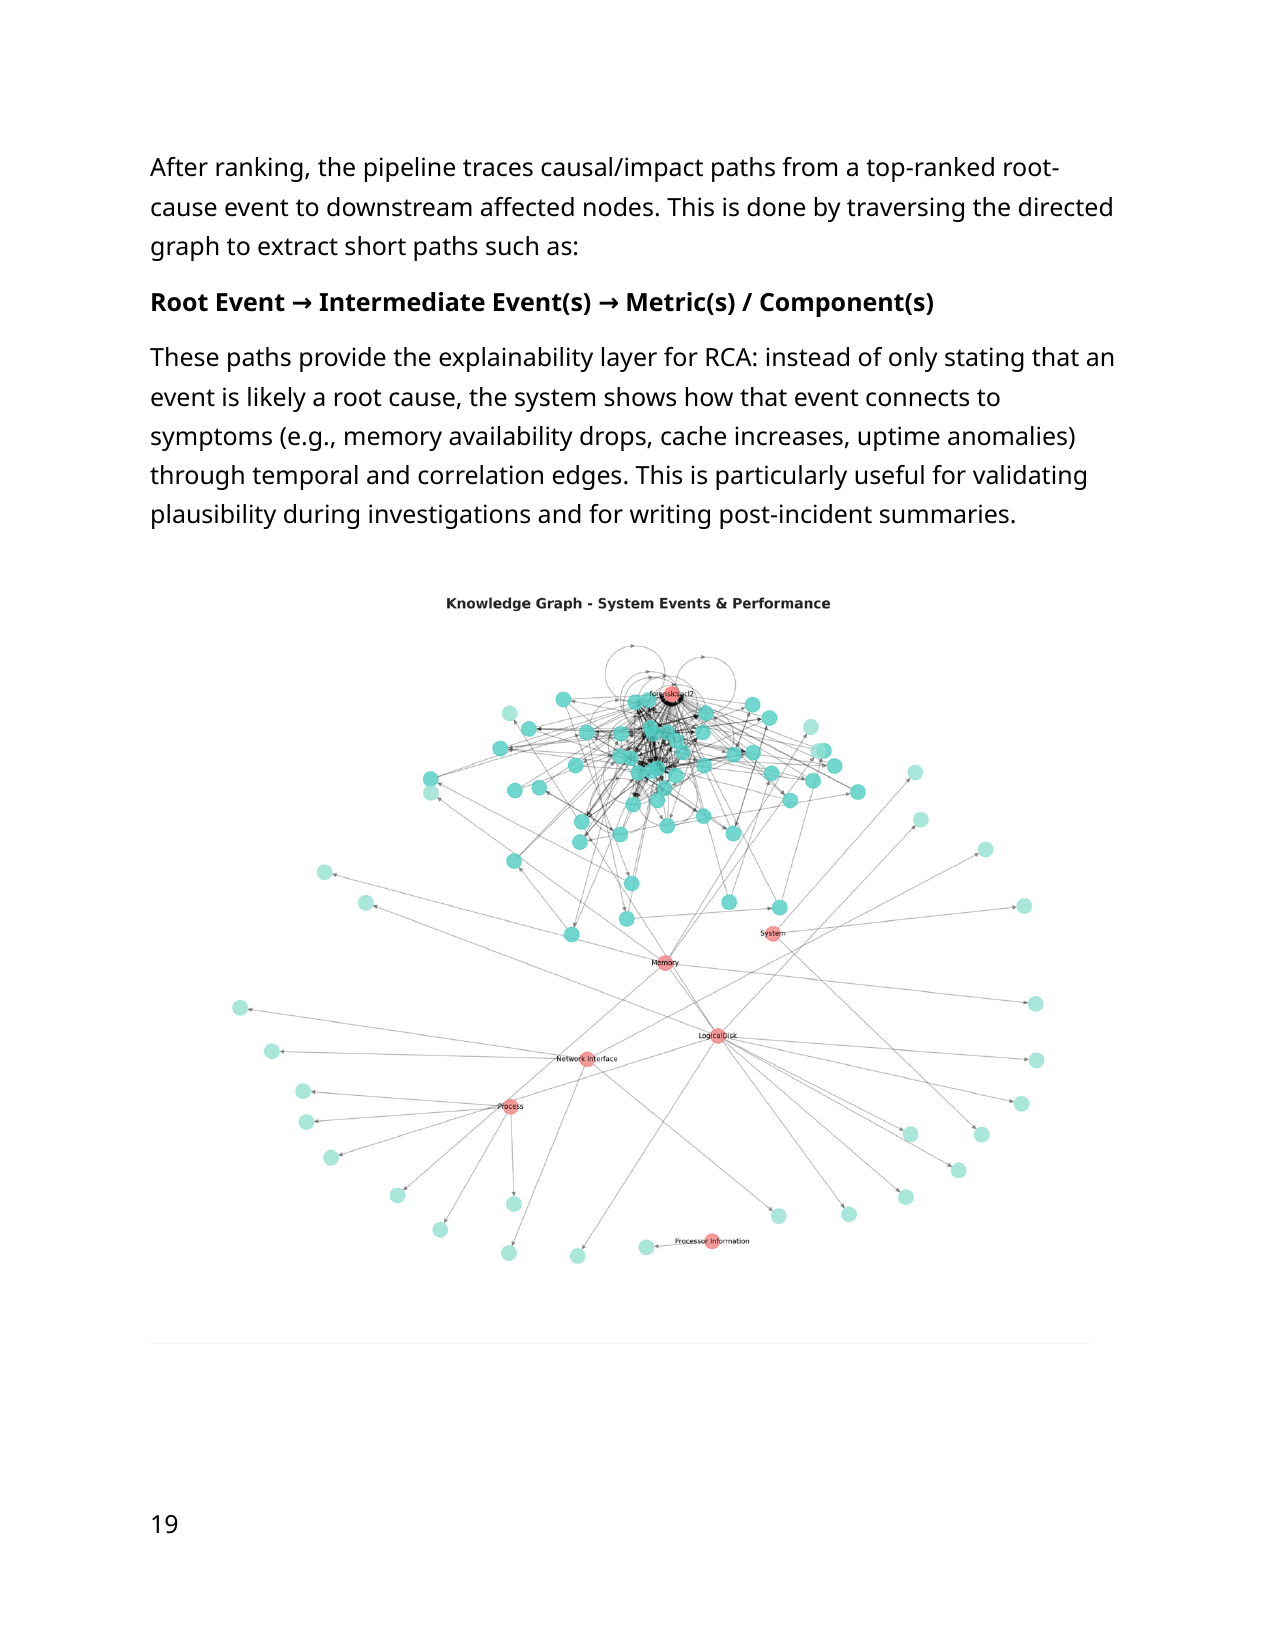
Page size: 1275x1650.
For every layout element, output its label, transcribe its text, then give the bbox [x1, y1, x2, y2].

text These paths provide the explainability layer for RCA: instead of only stating that an event is likely a root cause, the system shows how that event connects to symptoms (e.g., memory availability drops, cache increases, uptime anomalies) through temporal and correlation edges. This is particularly useful for validating plausibility during investigations and for writing post-incident summaries. [150, 340, 1125, 531]
picture [150, 591, 1125, 1322]
text After ranking, the pipeline traces causal/impact paths from a top-ranked root-cause event to downstream affected nodes. This is done by traversing the directed graph to extract short paths such as: [150, 150, 1125, 262]
text Root Event → Intermediate Event(s) → Metric(s) / Component(s) [150, 284, 1125, 318]
